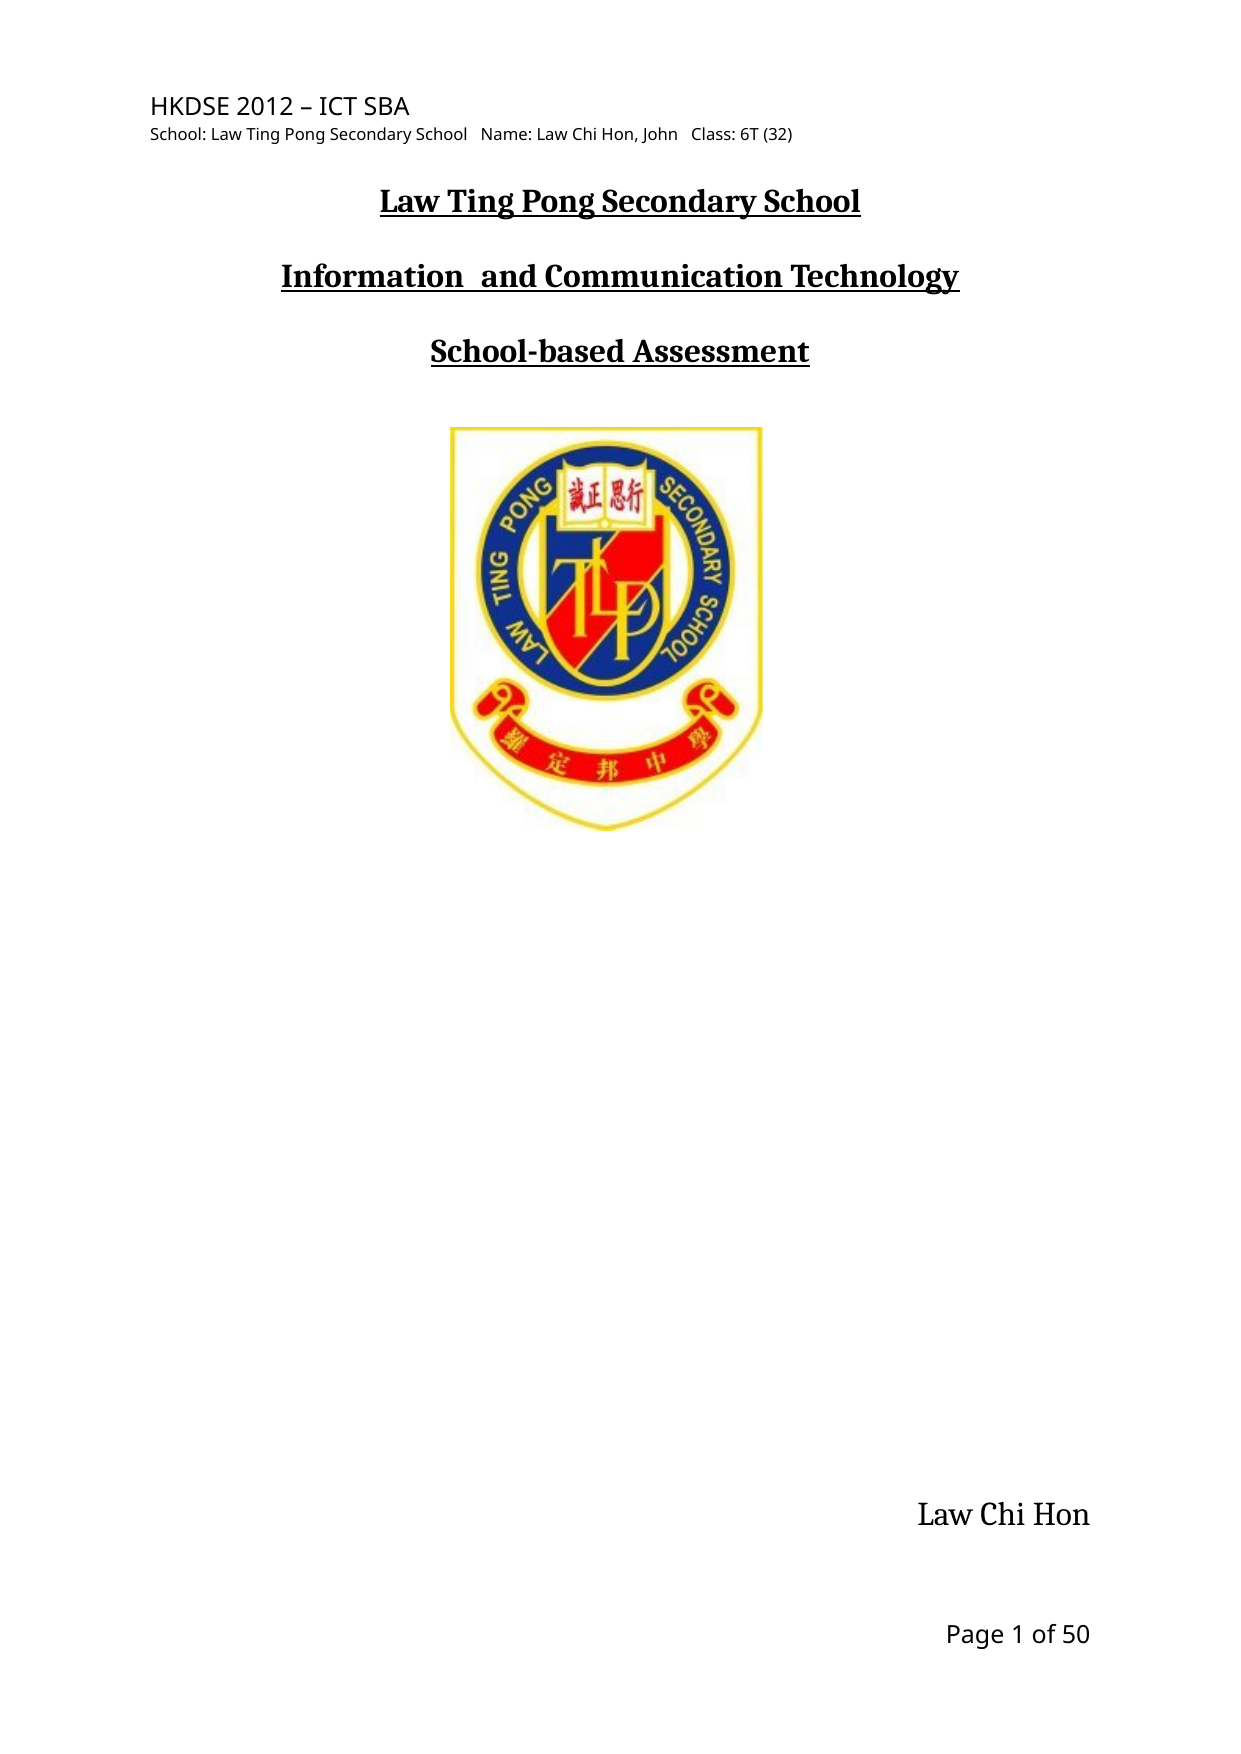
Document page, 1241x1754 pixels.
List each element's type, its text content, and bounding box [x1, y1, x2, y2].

text Law Ting Pong Secondary School [150, 164, 1090, 239]
text Law Chi Hon [150, 1477, 1090, 1552]
picture [450, 427, 763, 831]
text School-based Assessment [150, 314, 1090, 389]
text Information and Communication Technology [150, 239, 1090, 314]
